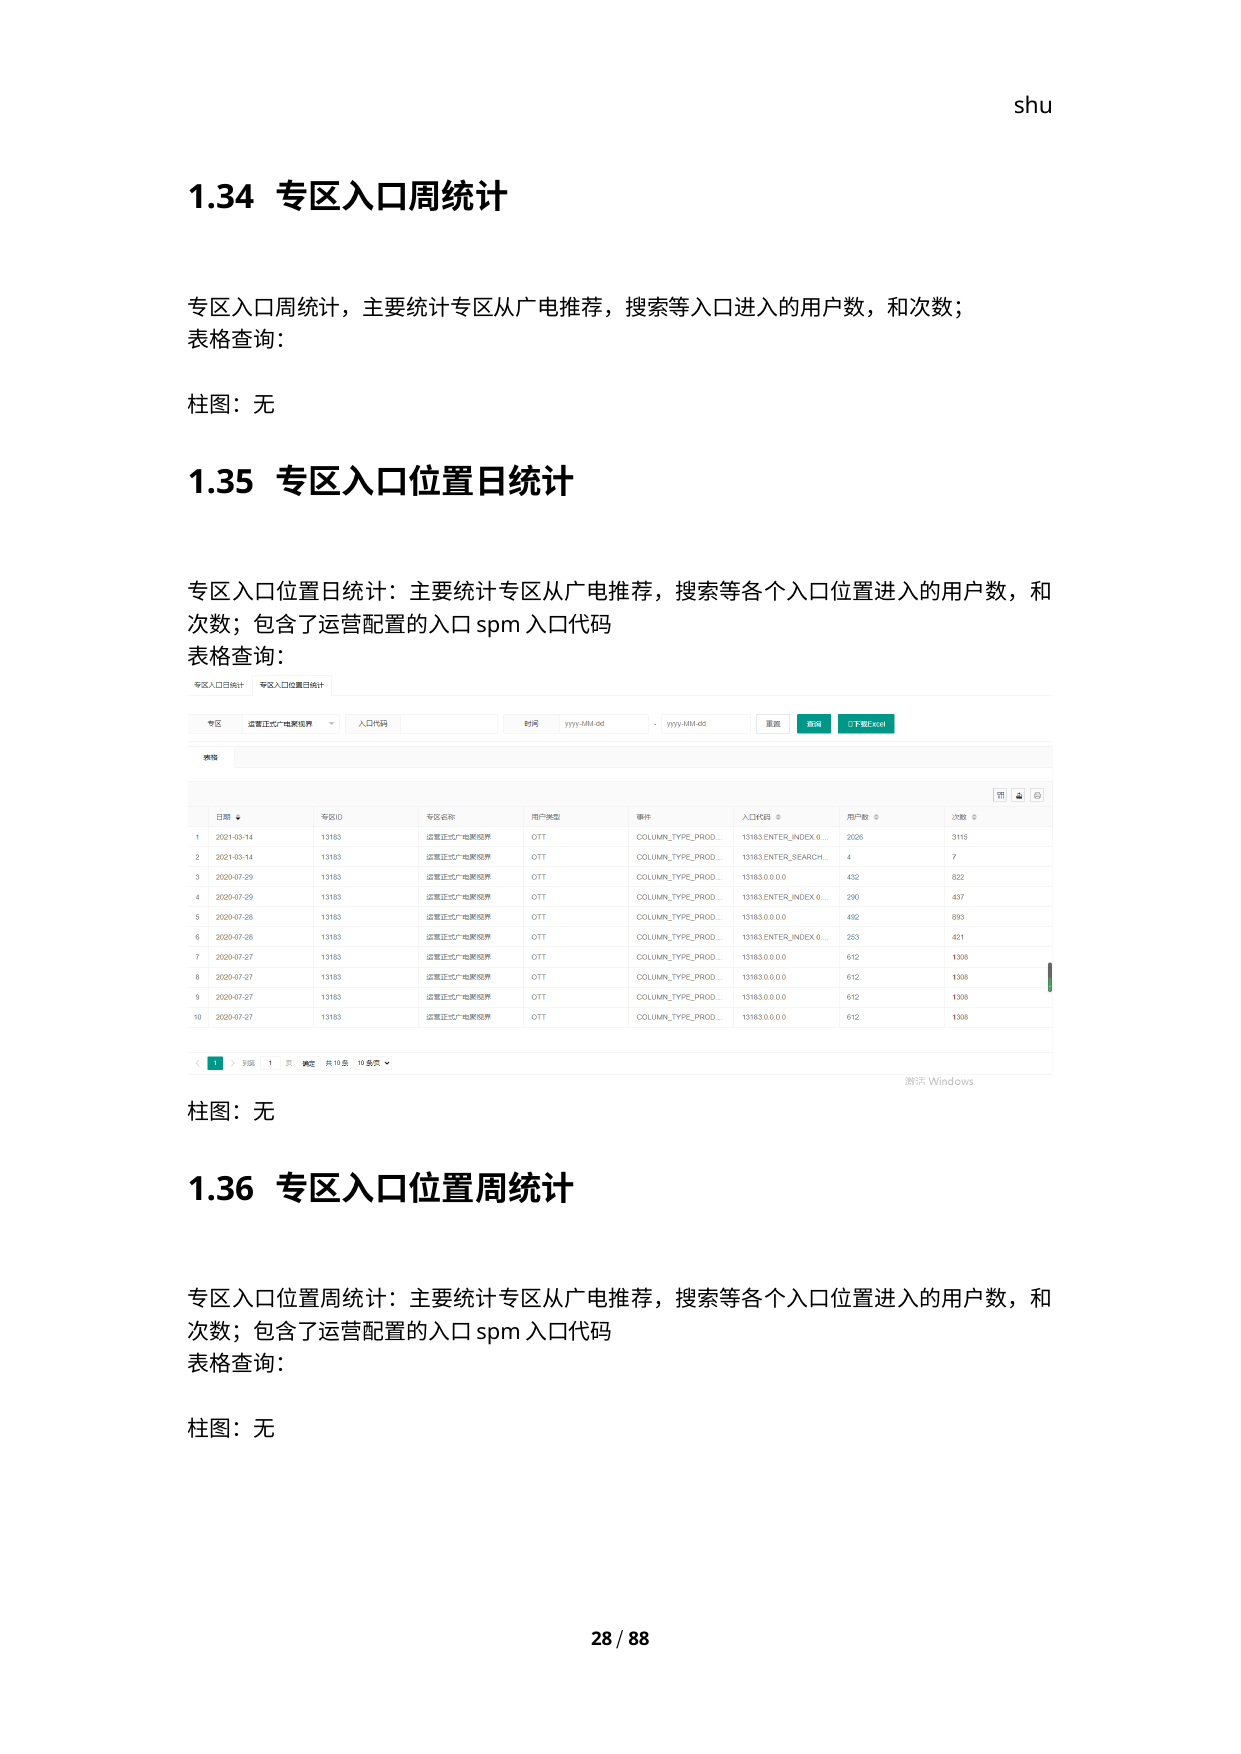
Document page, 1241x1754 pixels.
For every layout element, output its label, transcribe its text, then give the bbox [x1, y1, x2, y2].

subtitle 专区入口位置日统计 [187, 446, 1053, 511]
text 柱图：无 [187, 1094, 1053, 1126]
text 表格查询： [187, 322, 1053, 354]
text 专区入口位置日统计：主要统计专区从广电推荐，搜索等各个入口位置进入的用户数，和次数；包含了运营配置的入口spm入口代码 [187, 574, 1053, 639]
picture [187, 671, 1053, 1085]
text 柱图：无 [187, 1411, 1053, 1443]
text 表格查询： [187, 639, 1053, 671]
text 专区入口周统计，主要统计专区从广电推荐，搜索等入口进入的用户数，和次数； [187, 289, 1053, 322]
subtitle 专区入口周统计 [187, 162, 1053, 227]
subtitle 专区入口位置周统计 [187, 1153, 1053, 1218]
text 专区入口位置周统计：主要统计专区从广电推荐，搜索等各个入口位置进入的用户数，和次数；包含了运营配置的入口spm入口代码 [187, 1281, 1053, 1346]
text 表格查询： [187, 1346, 1053, 1378]
text 柱图：无 [187, 387, 1053, 419]
